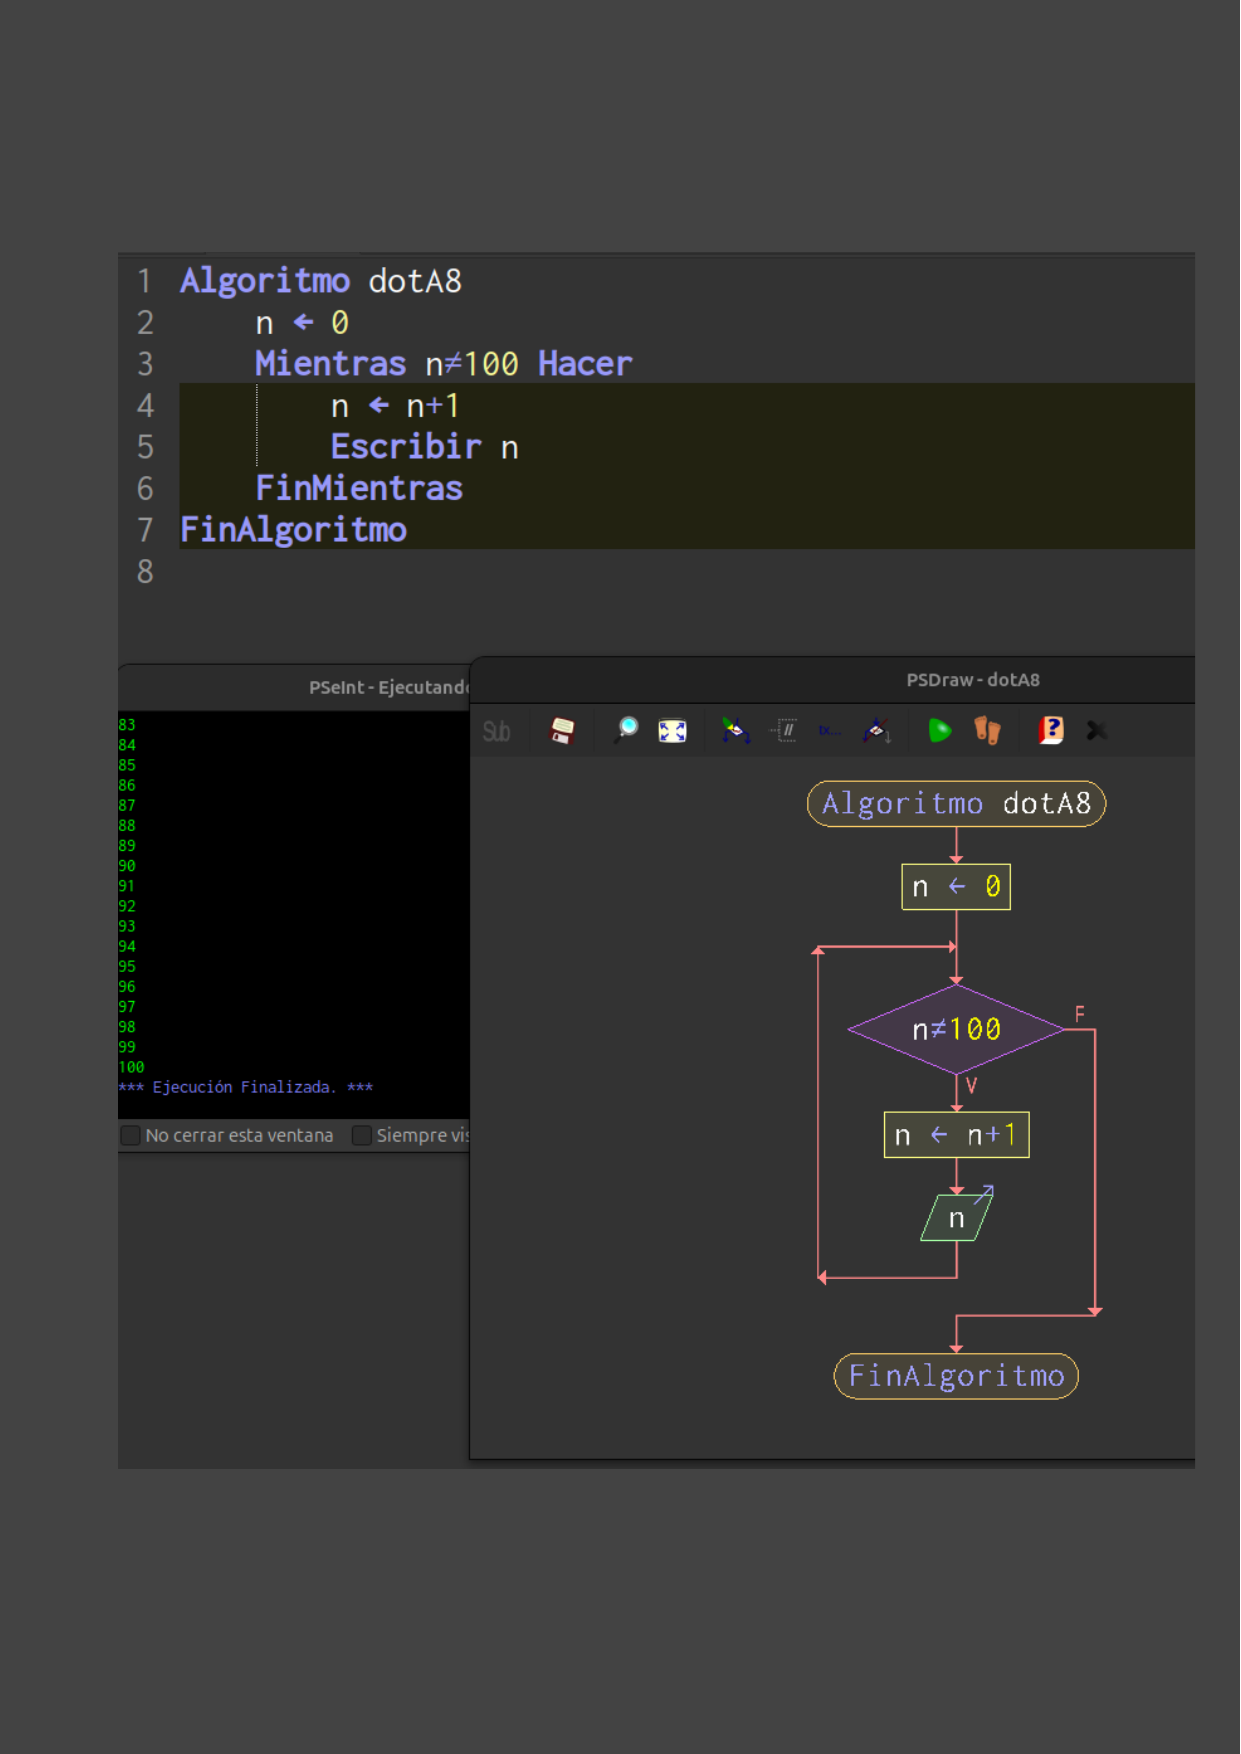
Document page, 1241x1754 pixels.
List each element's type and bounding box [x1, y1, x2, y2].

picture [118, 252, 1196, 1469]
